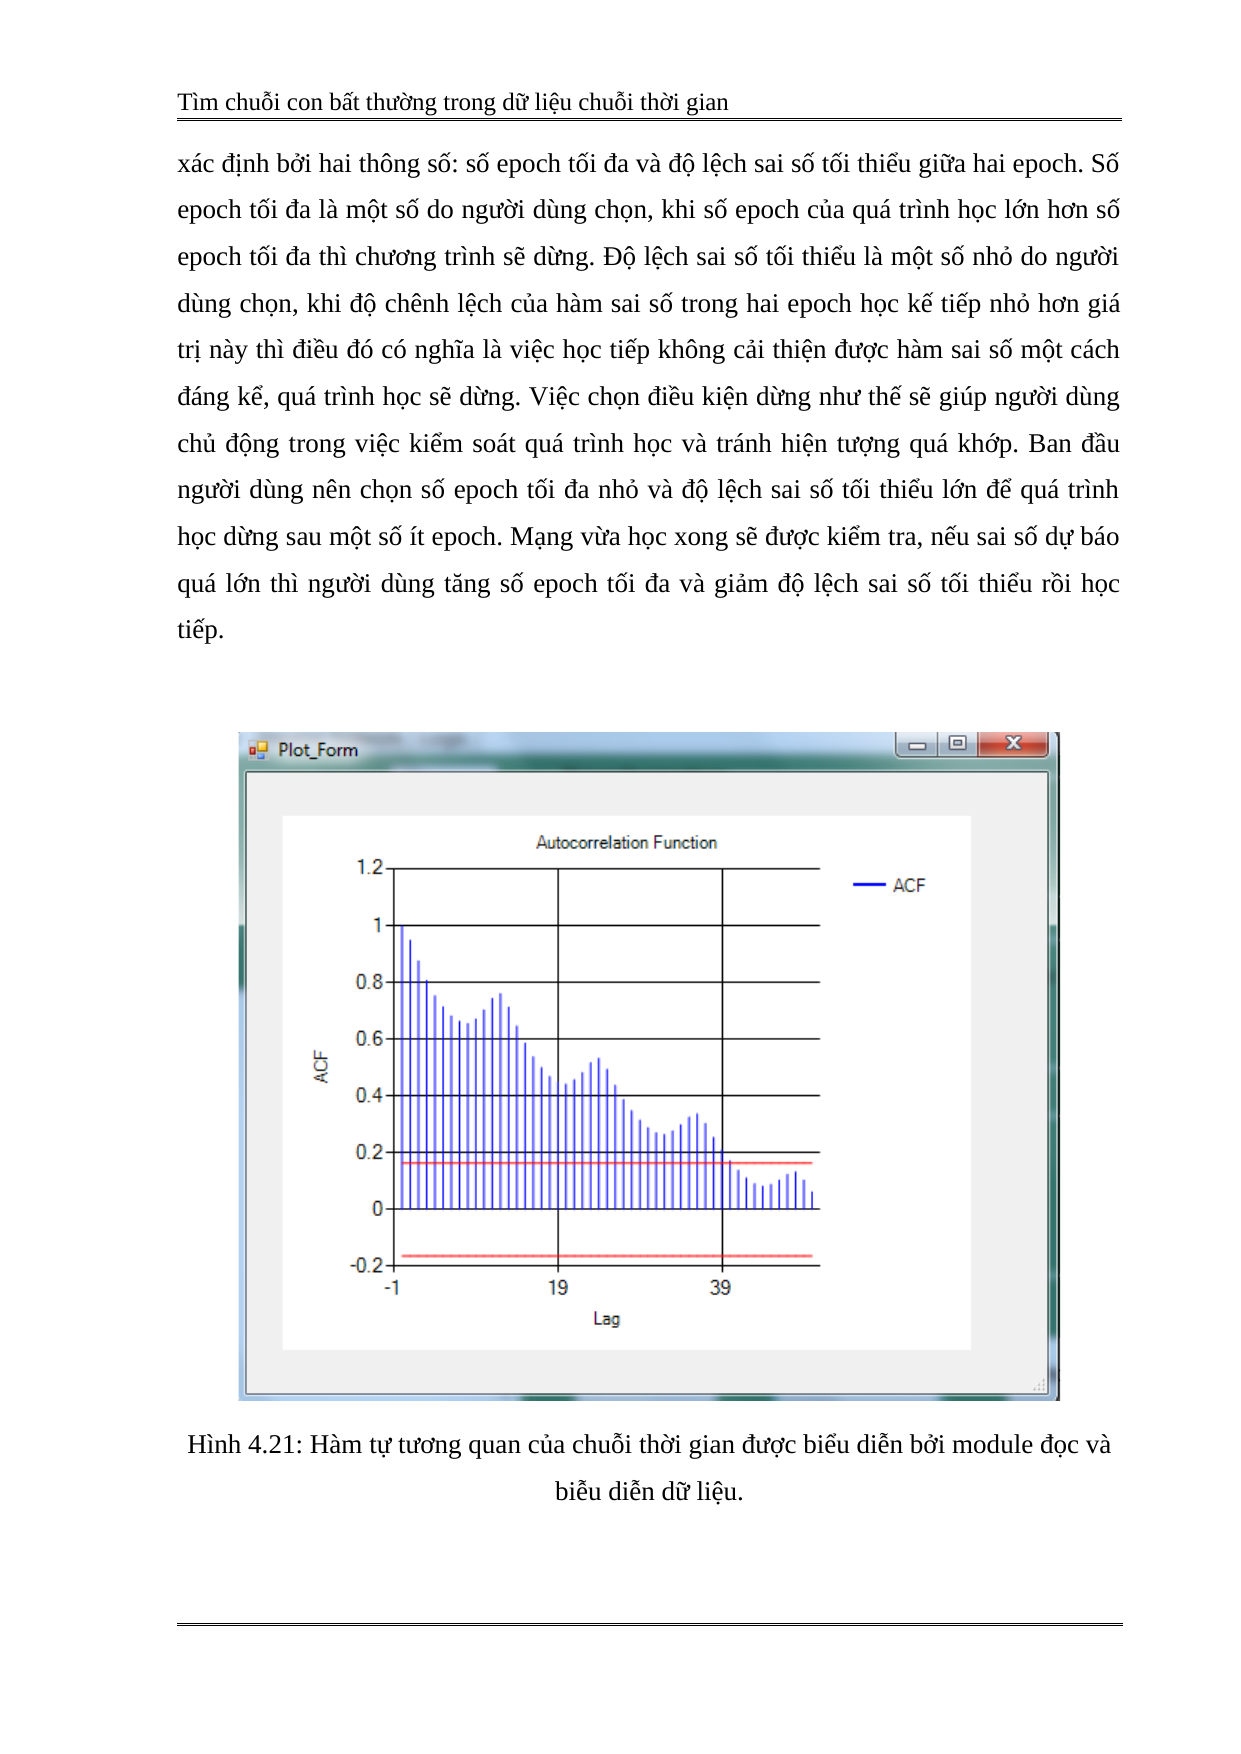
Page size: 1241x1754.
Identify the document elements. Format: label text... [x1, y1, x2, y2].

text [177, 147, 1122, 645]
picture [238, 732, 1060, 1401]
